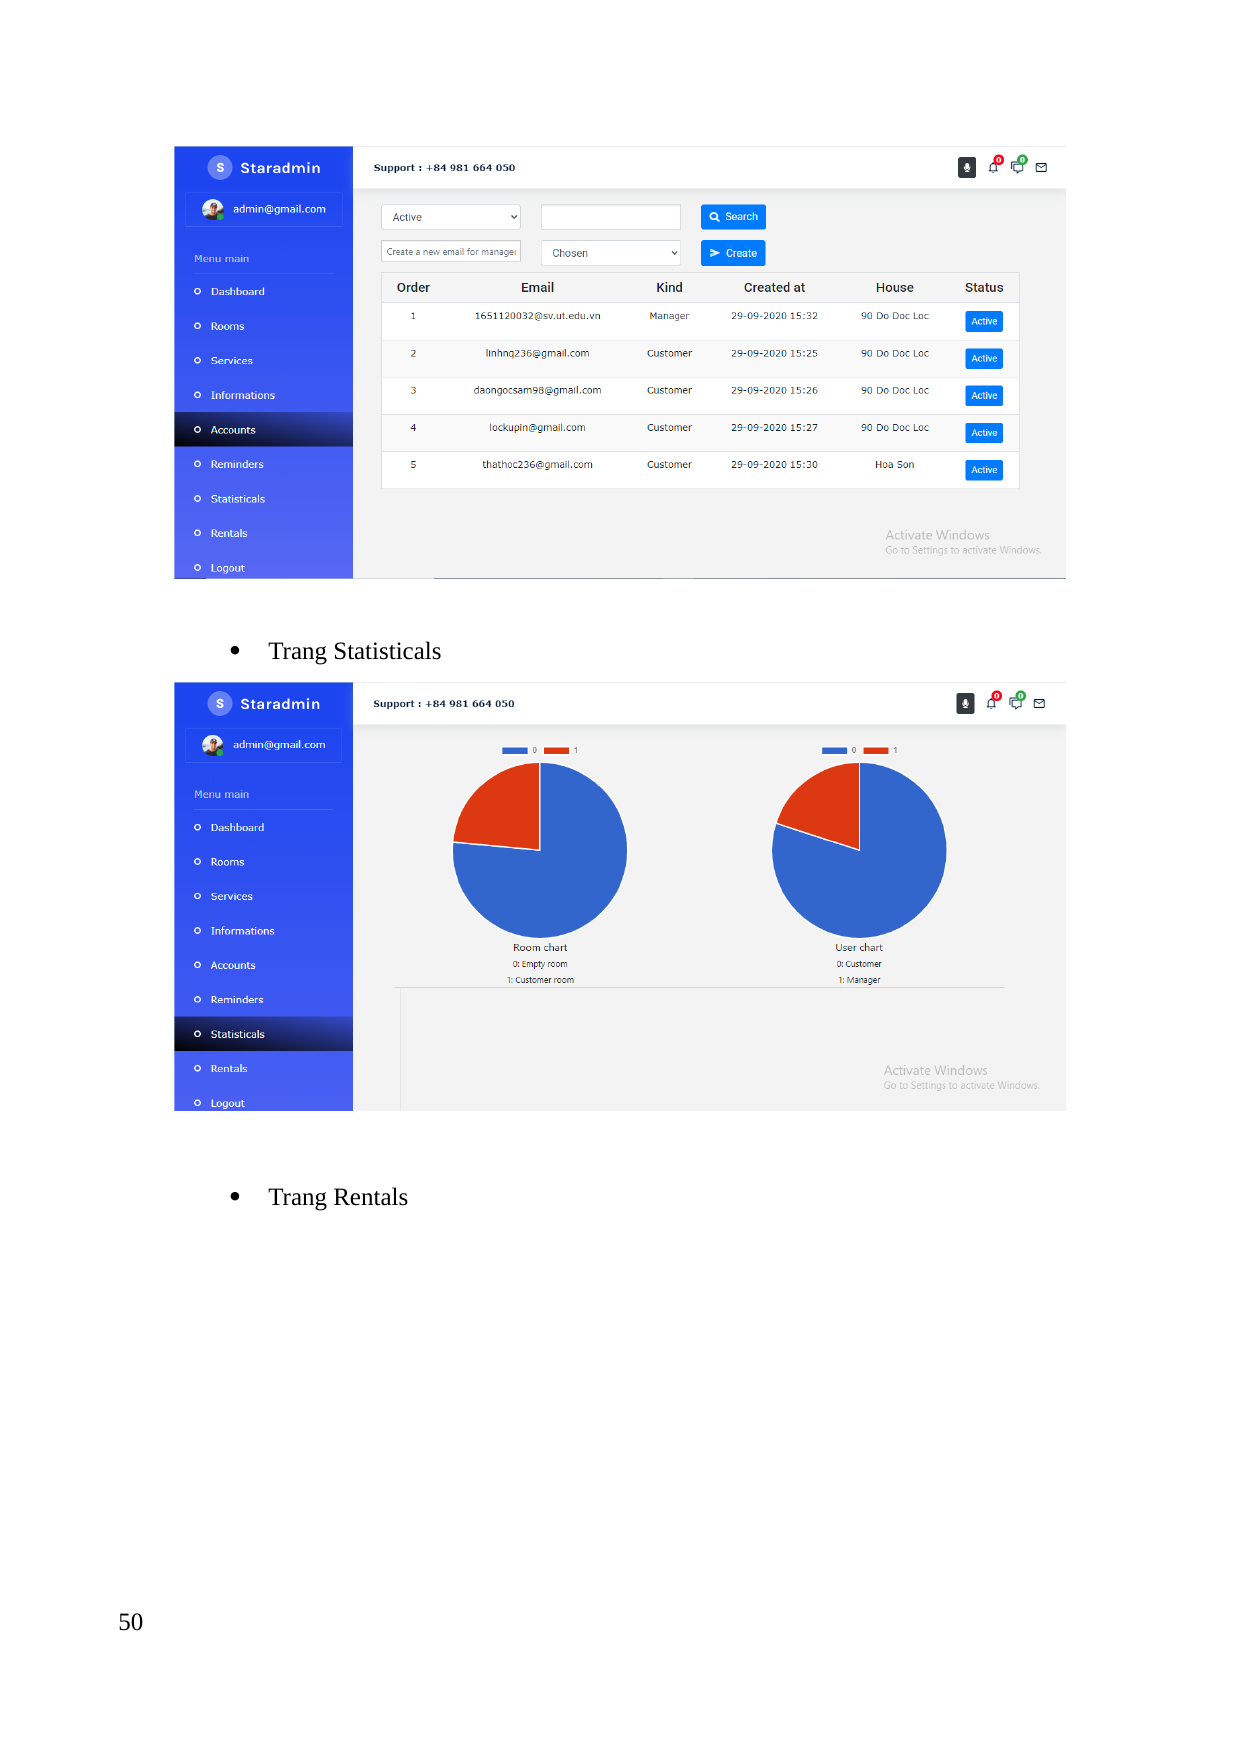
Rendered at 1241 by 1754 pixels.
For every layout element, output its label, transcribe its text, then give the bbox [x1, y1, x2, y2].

picture [174, 679, 1066, 1111]
picture [174, 143, 1066, 579]
list Trang Rentals [231, 1182, 1122, 1211]
list Trang Statisticals [231, 636, 1122, 665]
